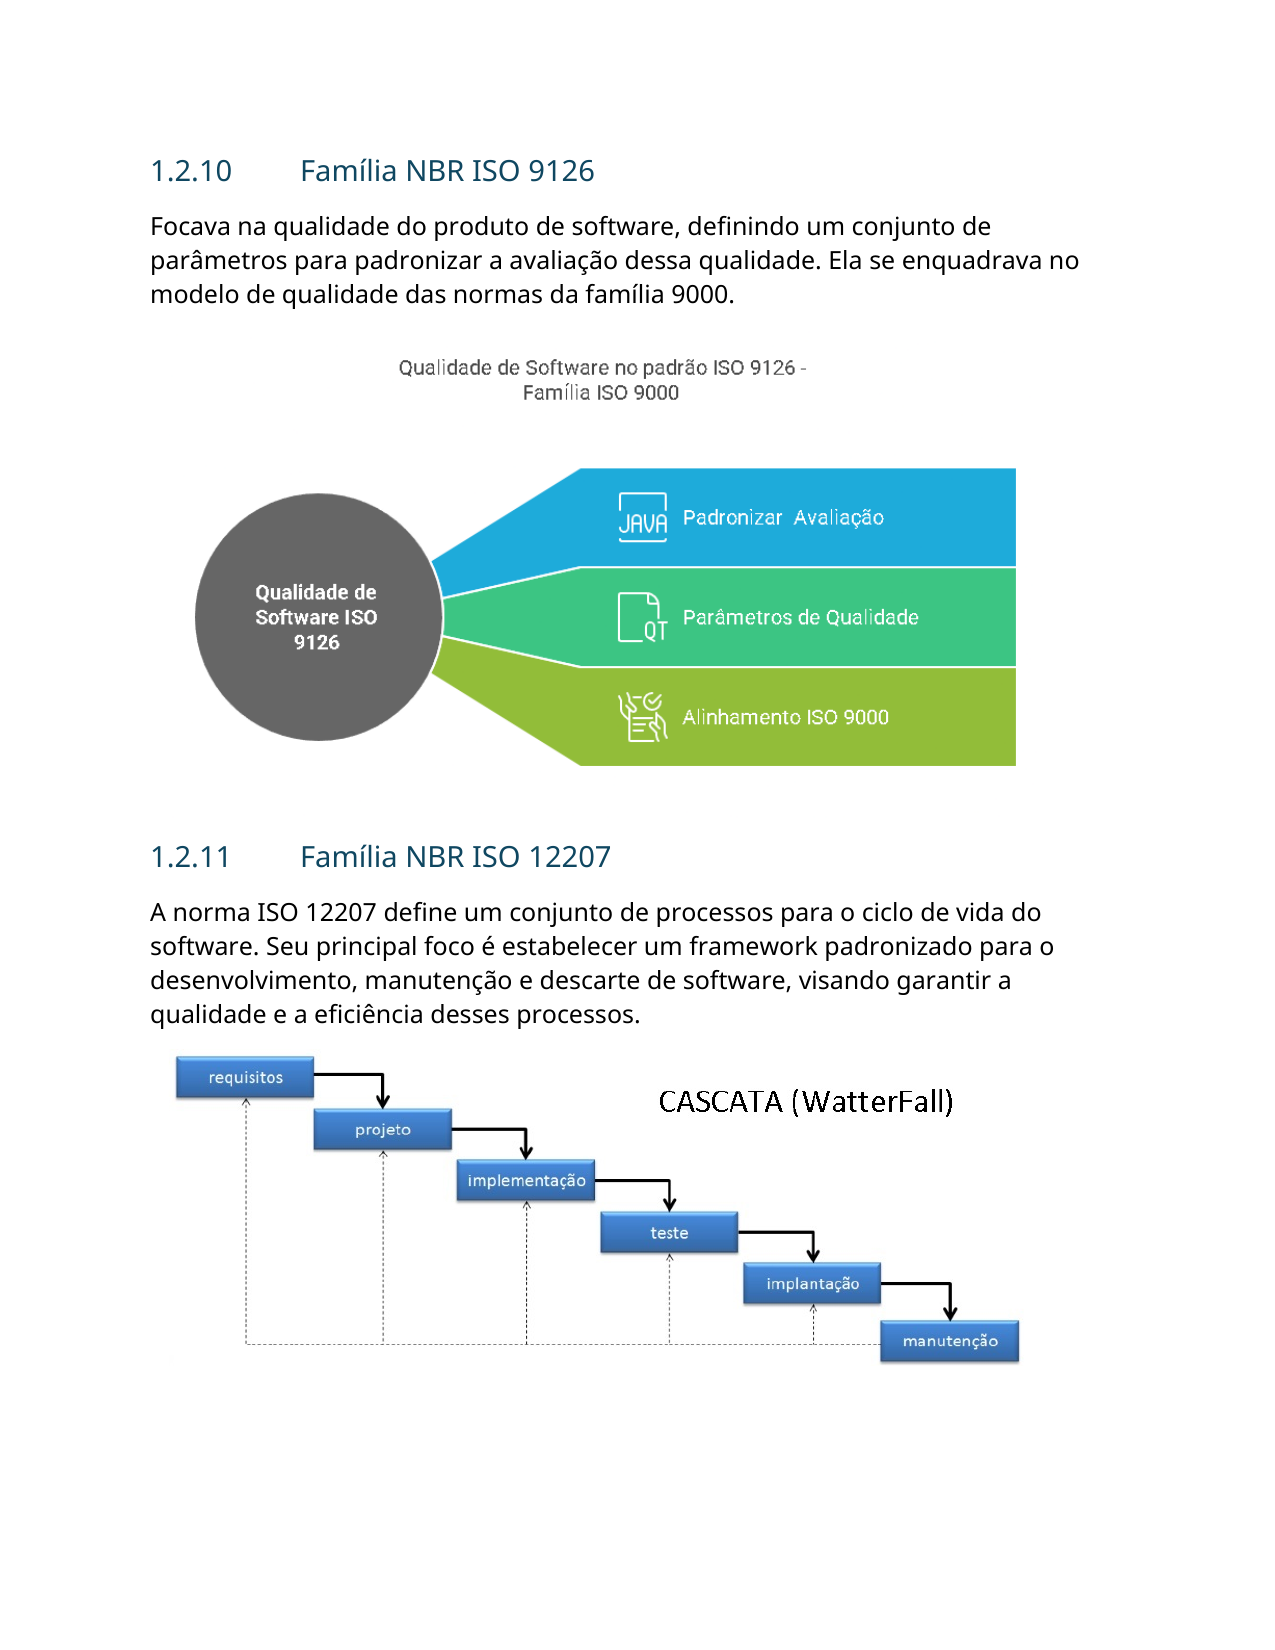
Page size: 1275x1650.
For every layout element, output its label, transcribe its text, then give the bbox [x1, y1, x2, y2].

picture [168, 329, 1044, 818]
text A norma ISO 12207 define um conjunto de processos para o ciclo de vida do software. Seu principal foco é estabelecer um framework padronizado para o desenvolvimento, manutenção e descarte de software, visando garantir a qualidade e a eficiência desses processos. [150, 894, 1125, 1031]
subtitle 1.2.10 Família NBR ISO 9126 [150, 150, 1125, 190]
text Focava na qualidade do produto de software, definindo um conjunto de parâmetros para padronizar a avaliação dessa qualidade. Ela se enquadrava no modelo de qualidade das normas da família 9000. [150, 208, 1125, 311]
subtitle 1.2.11 Família NBR ISO 12207 [150, 836, 1125, 876]
picture [168, 1049, 1044, 1366]
